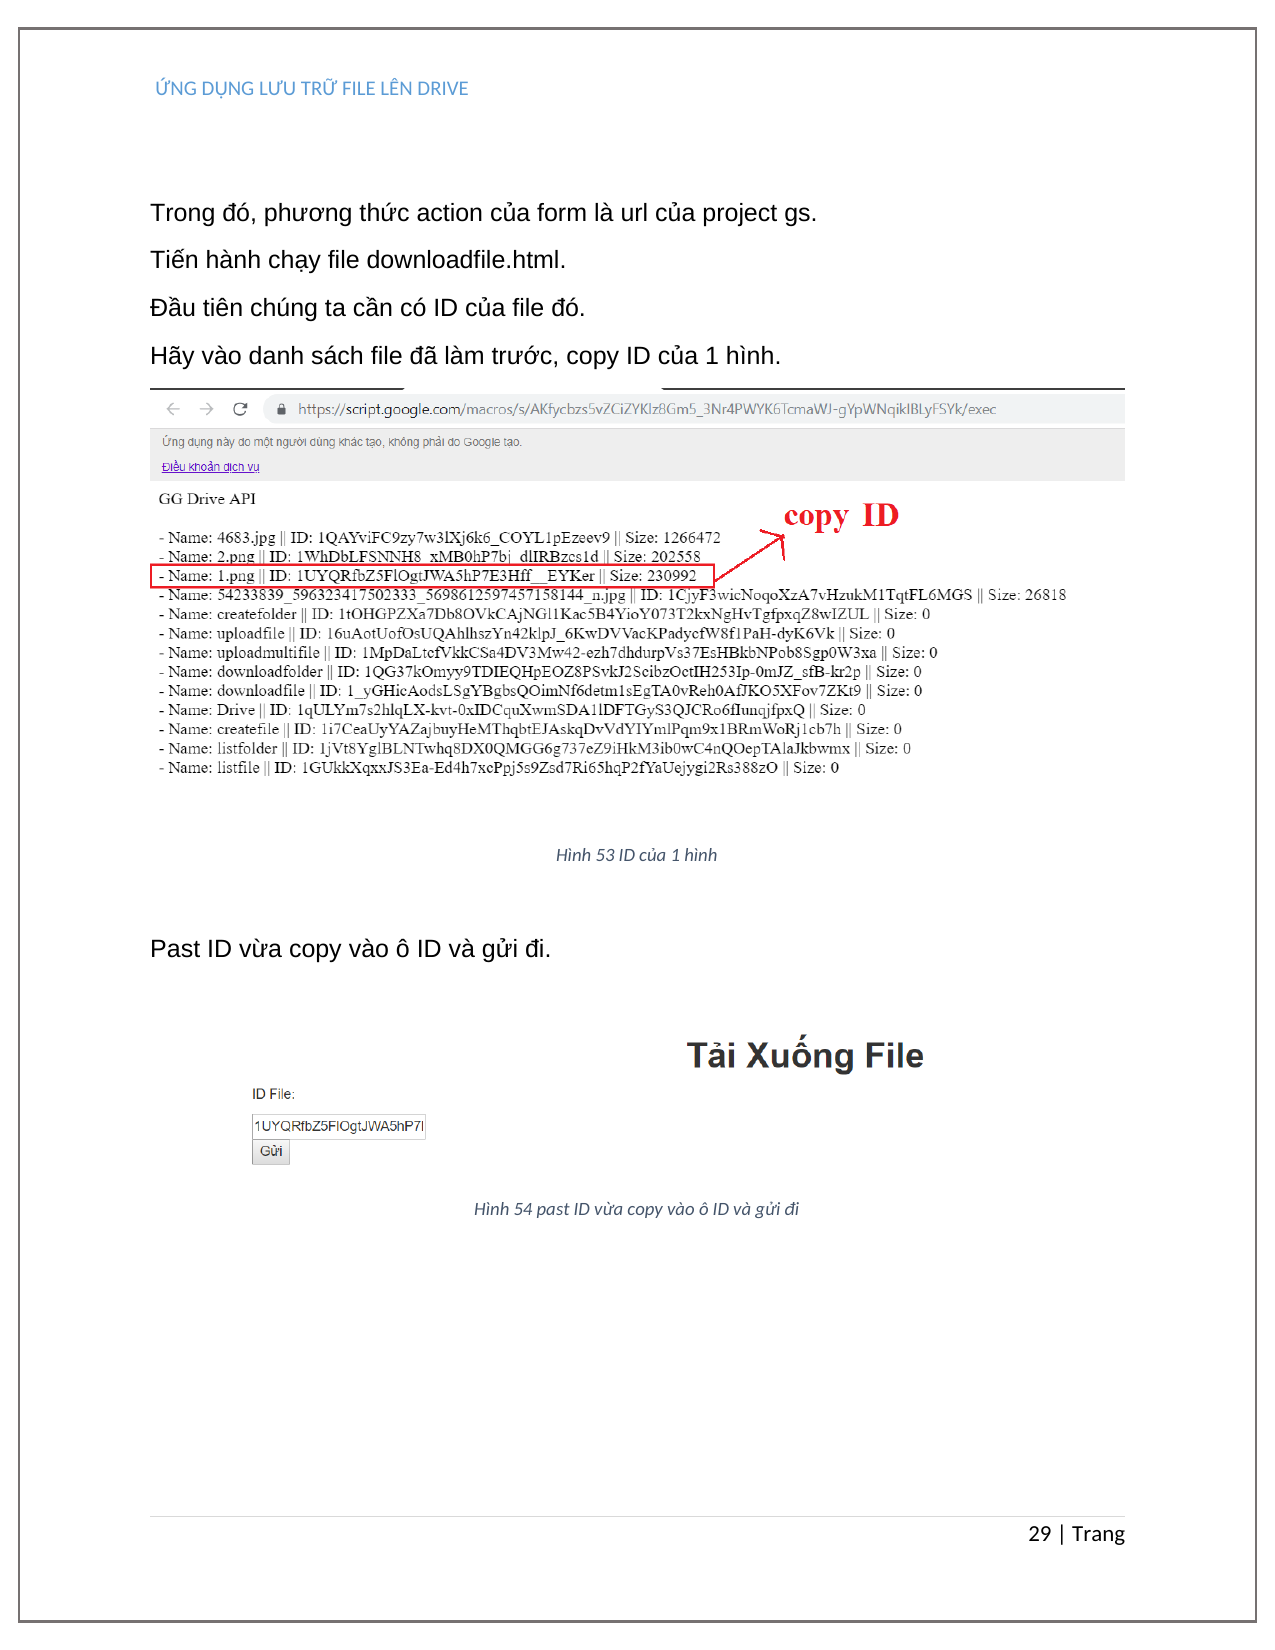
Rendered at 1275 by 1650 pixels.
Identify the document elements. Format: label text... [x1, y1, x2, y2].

text Trong đó, phương thức action của form là url của project gs. [150, 198, 1125, 226]
text Đầu tiên chúng ta cần có ID của file đó. [150, 293, 1125, 322]
picture [150, 388, 1125, 824]
text Hình ID của 1 hình [150, 843, 1125, 866]
text Hãy vào danh sách file đã làm trước, copy ID của 1 hình. [150, 341, 1125, 369]
text Hình past ID vừa copy vào ô ID và gửi đi [150, 1197, 1125, 1220]
text Tiến hành chạy file downloadfile.html. [150, 245, 1125, 274]
text Past ID vừa copy vào ô ID và gửi đi. [150, 934, 1125, 963]
picture [203, 981, 1072, 1179]
